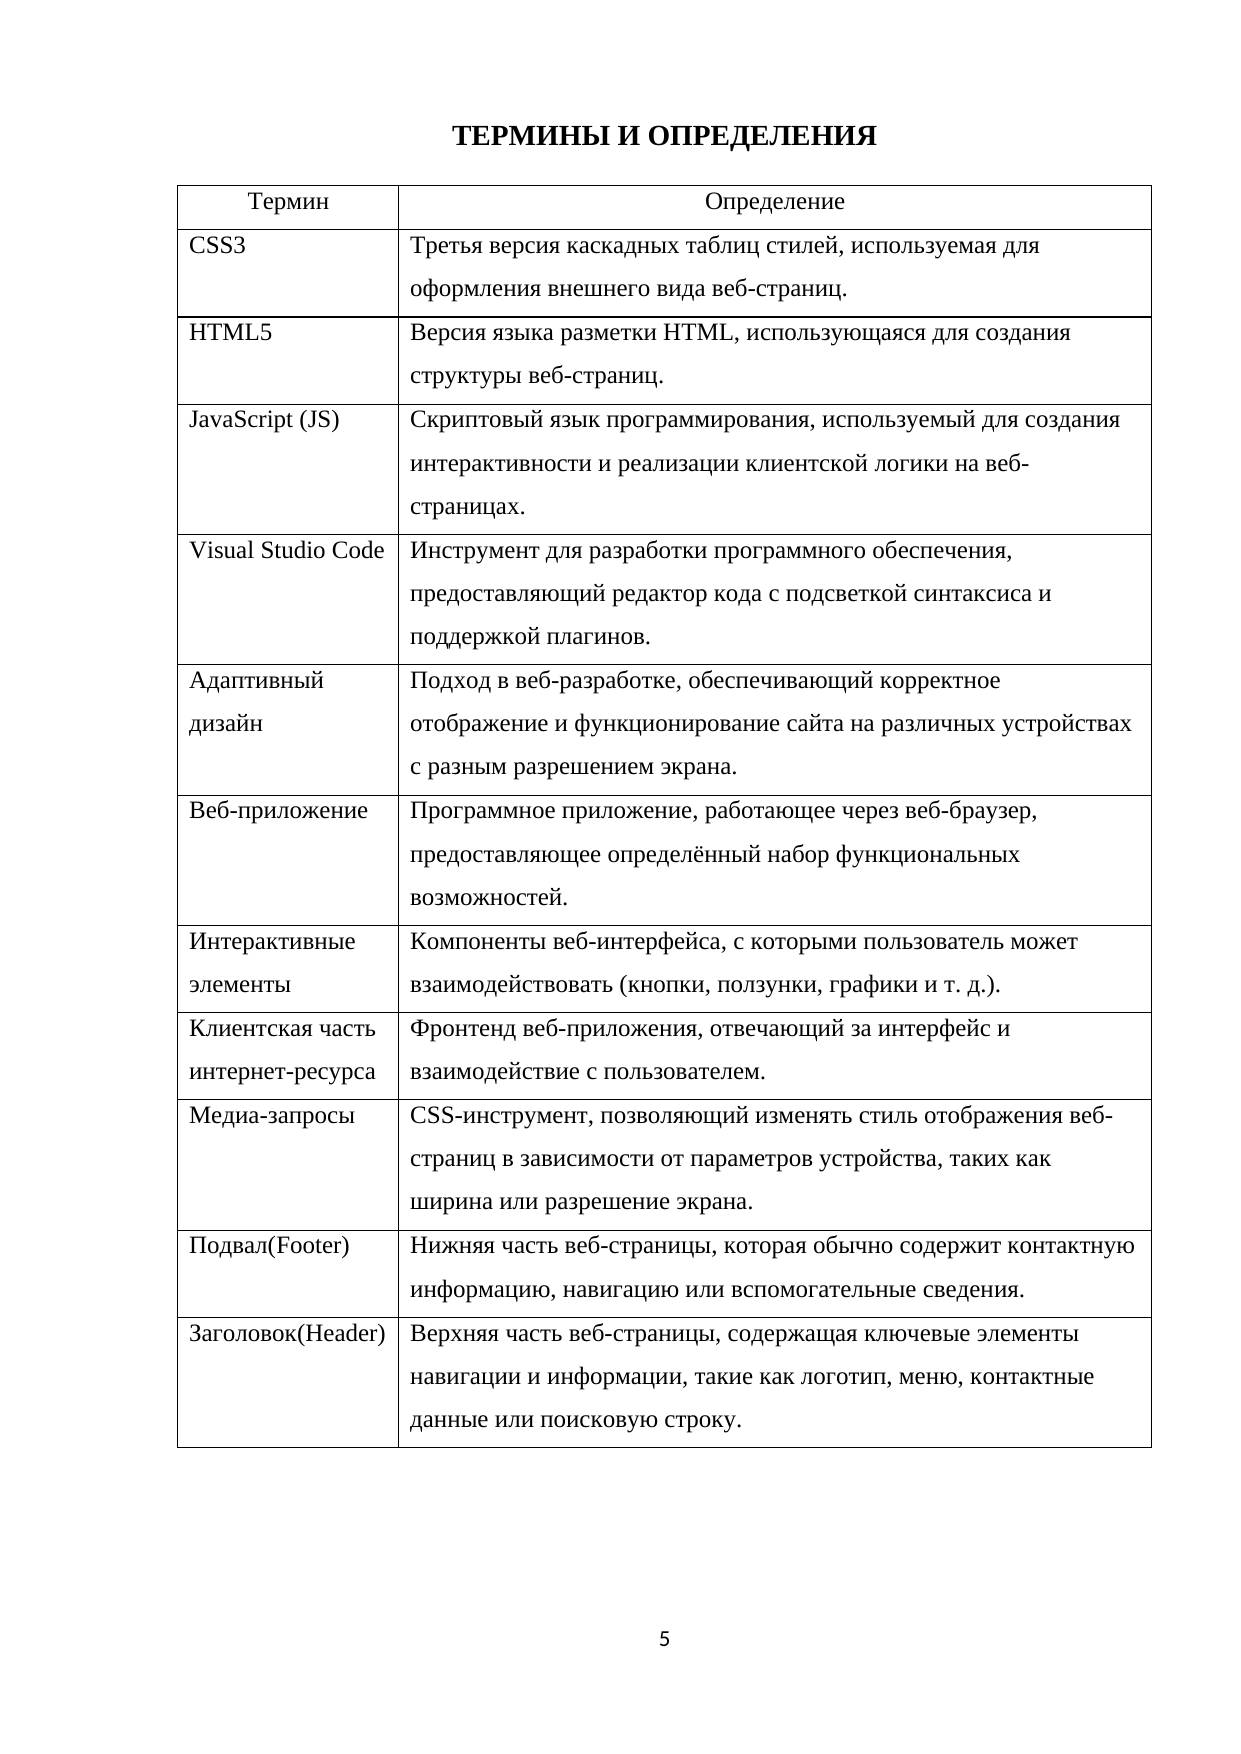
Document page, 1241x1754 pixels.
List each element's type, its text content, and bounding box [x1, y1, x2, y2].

table_cell Версия языка разметки HTML, использующаяся для создания структуры веб-страниц. [399, 318, 1151, 403]
text ТЕРМИНЫ И ОПРЕДЕЛЕНИЯ [177, 118, 1152, 152]
table_cell Медиа-запросы [178, 1100, 398, 1229]
table_cell JavaScript (JS) [178, 405, 398, 534]
table_cell Нижняя часть веб-страницы, которая обычно содержит контактную информацию, навигацию или вспомогательные сведения. [399, 1231, 1151, 1317]
table_cell Visual Studio Code [178, 535, 398, 664]
table_cell Подход в веб-разработке, обеспечивающий корректное отображение и функционирование сайта на различных устройствах с разным разрешением экрана. [399, 665, 1151, 794]
table_cell Программное приложение, работающее через веб-браузер, предоставляющее определённый набор функциональных возможностей. [399, 796, 1151, 925]
table_cell Веб-приложение [178, 796, 398, 925]
table_cell Инструмент для разработки программного обеспечения, предоставляющий редактор кода с подсветкой синтаксиса и поддержкой плагинов. [399, 535, 1151, 664]
table_cell Подвал(Footer) [178, 1231, 398, 1317]
table_header Термин [178, 186, 398, 229]
table_cell Клиентская часть интернет-ресурса [178, 1013, 398, 1099]
table_cell Фронтенд веб-приложения, отвечающий за интерфейс и взаимодействие с пользователем. [399, 1013, 1151, 1099]
table_cell HTML5 [178, 318, 398, 403]
table_cell Заголовок(Header) [178, 1318, 398, 1447]
table_cell Верхняя часть веб-страницы, содержащая ключевые элементы навигации и информации, такие как логотип, меню, контактные данные или поисковую строку. [399, 1318, 1151, 1447]
table_cell Компоненты веб-интерфейса, с которыми пользователь может взаимодействовать (кнопки, ползунки, графики и т. д.). [399, 926, 1151, 1012]
table_header Определение [399, 186, 1151, 229]
table_cell Адаптивный дизайн [178, 665, 398, 794]
table_cell CSS3 [178, 230, 398, 316]
table_cell Скриптовый язык программирования, используемый для создания интерактивности и реализации клиентской логики на веб-страницах. [399, 405, 1151, 534]
table_cell Третья версия каскадных таблиц стилей, используемая для оформления внешнего вида веб-страниц. [399, 230, 1151, 316]
table_cell CSS-инструмент, позволяющий изменять стиль отображения веб-страниц в зависимости от параметров устройства, таких как ширина или разрешение экрана. [399, 1100, 1151, 1229]
table_cell Интерактивные элементы [178, 926, 398, 1012]
